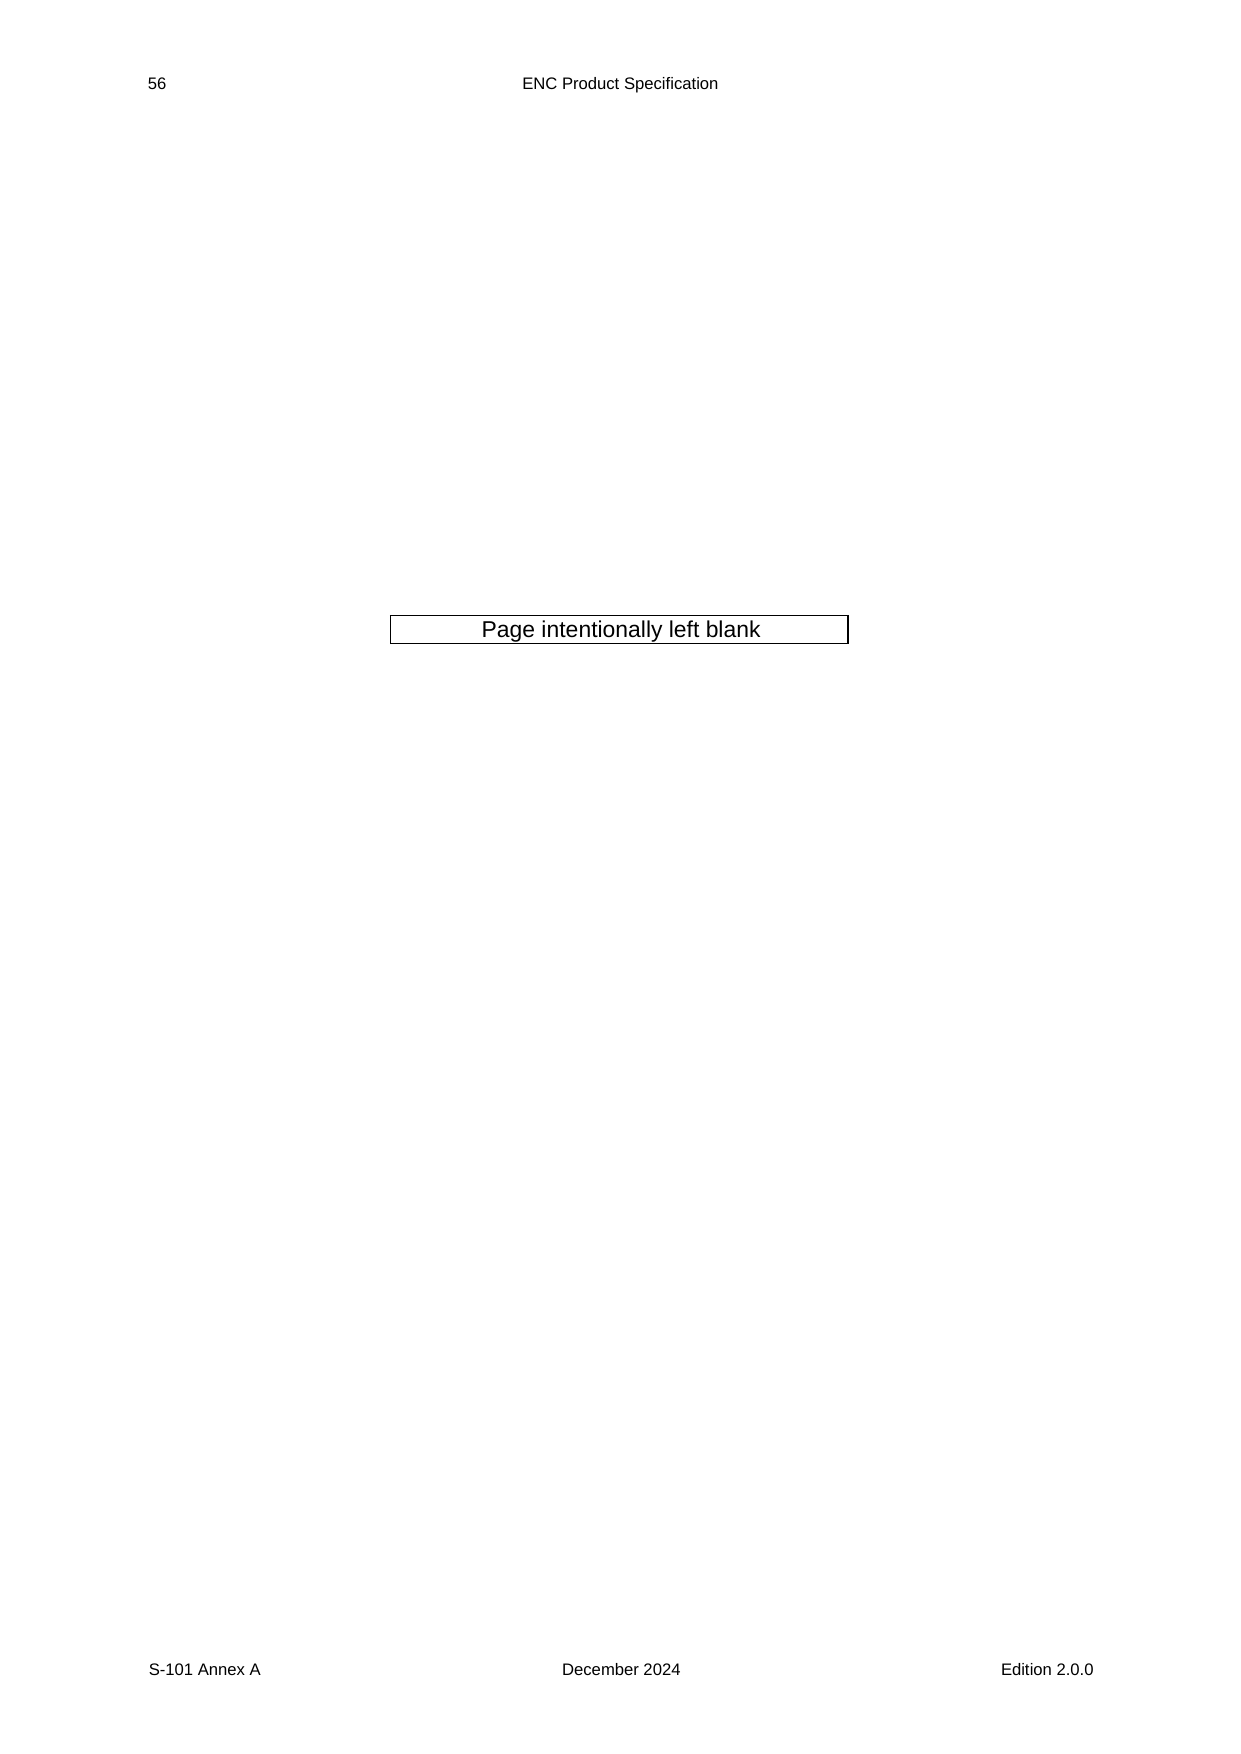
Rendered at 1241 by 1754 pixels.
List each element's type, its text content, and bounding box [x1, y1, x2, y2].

text Page intentionally left blank [391, 616, 847, 643]
